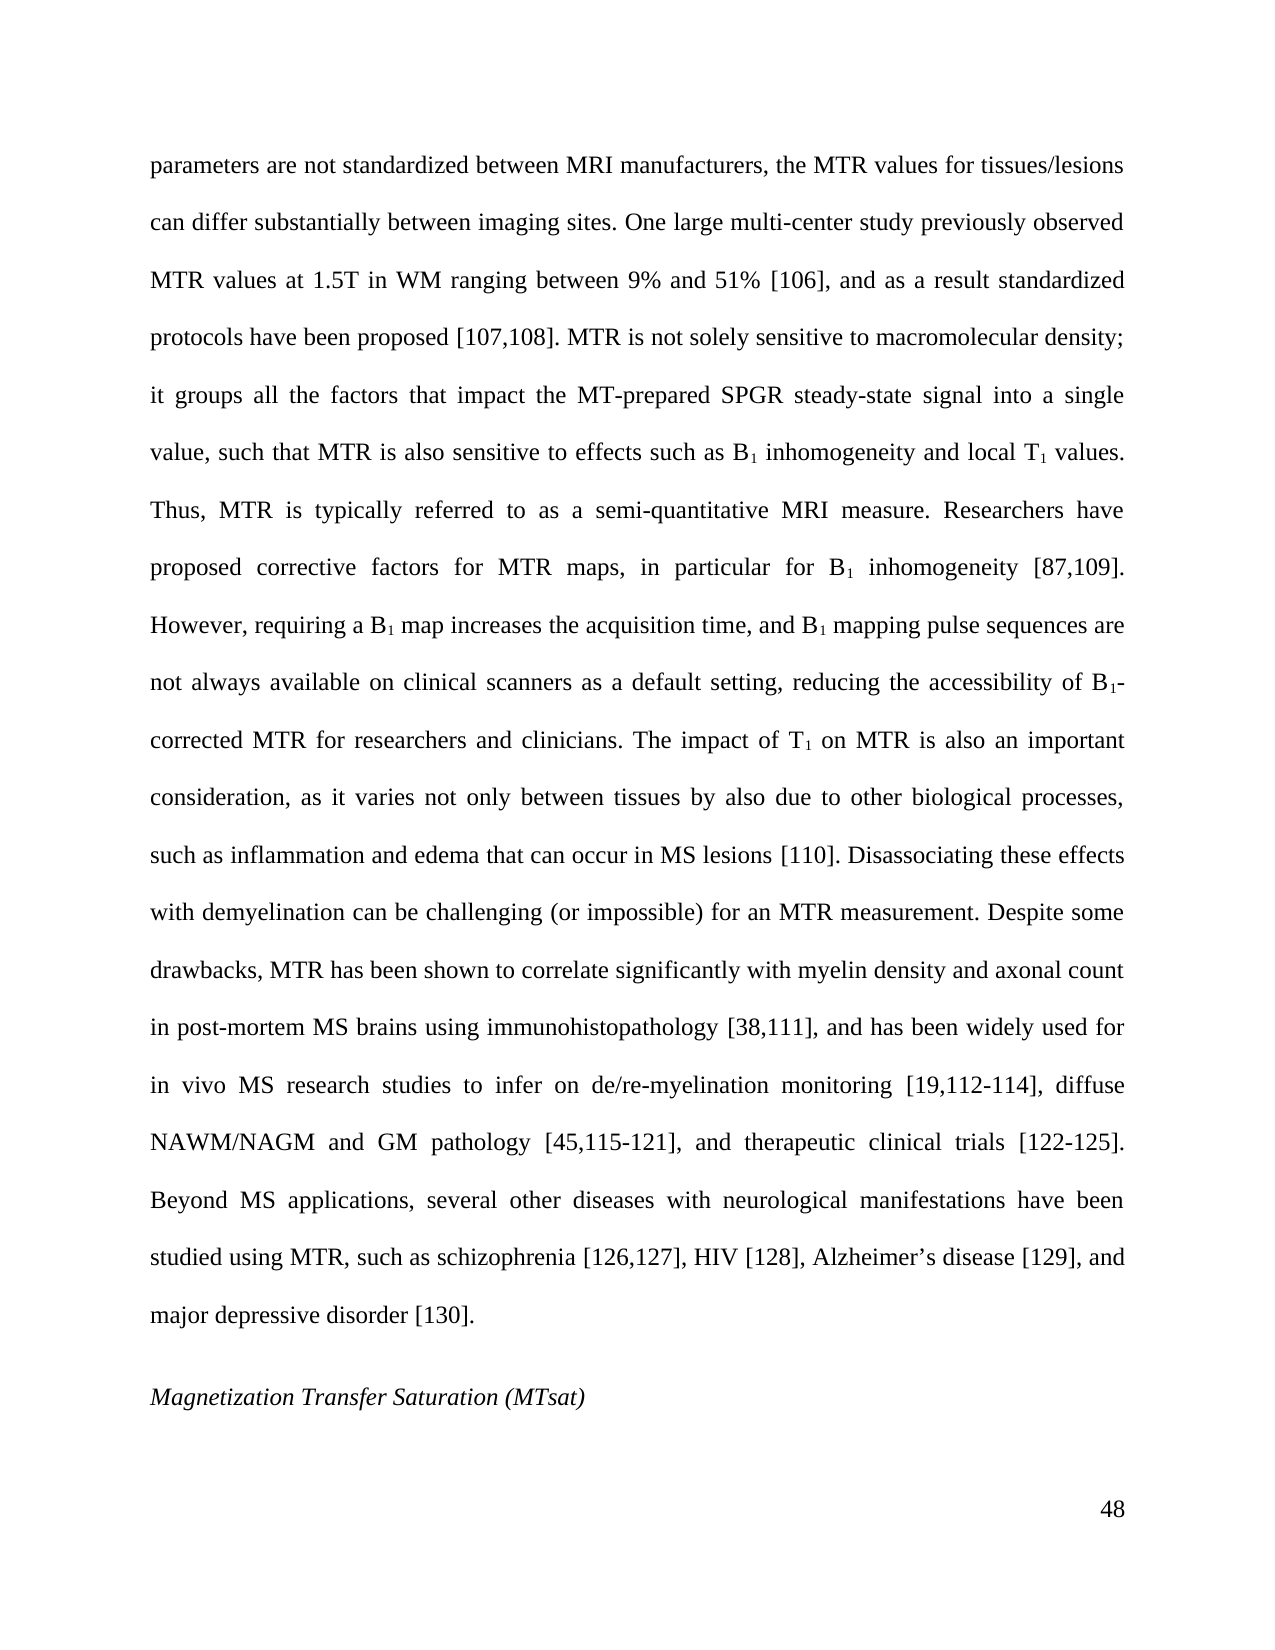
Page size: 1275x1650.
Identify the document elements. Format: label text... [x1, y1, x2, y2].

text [150, 150, 1125, 1329]
text Magnetization Transfer Saturation (MTsat) [150, 1382, 1125, 1411]
